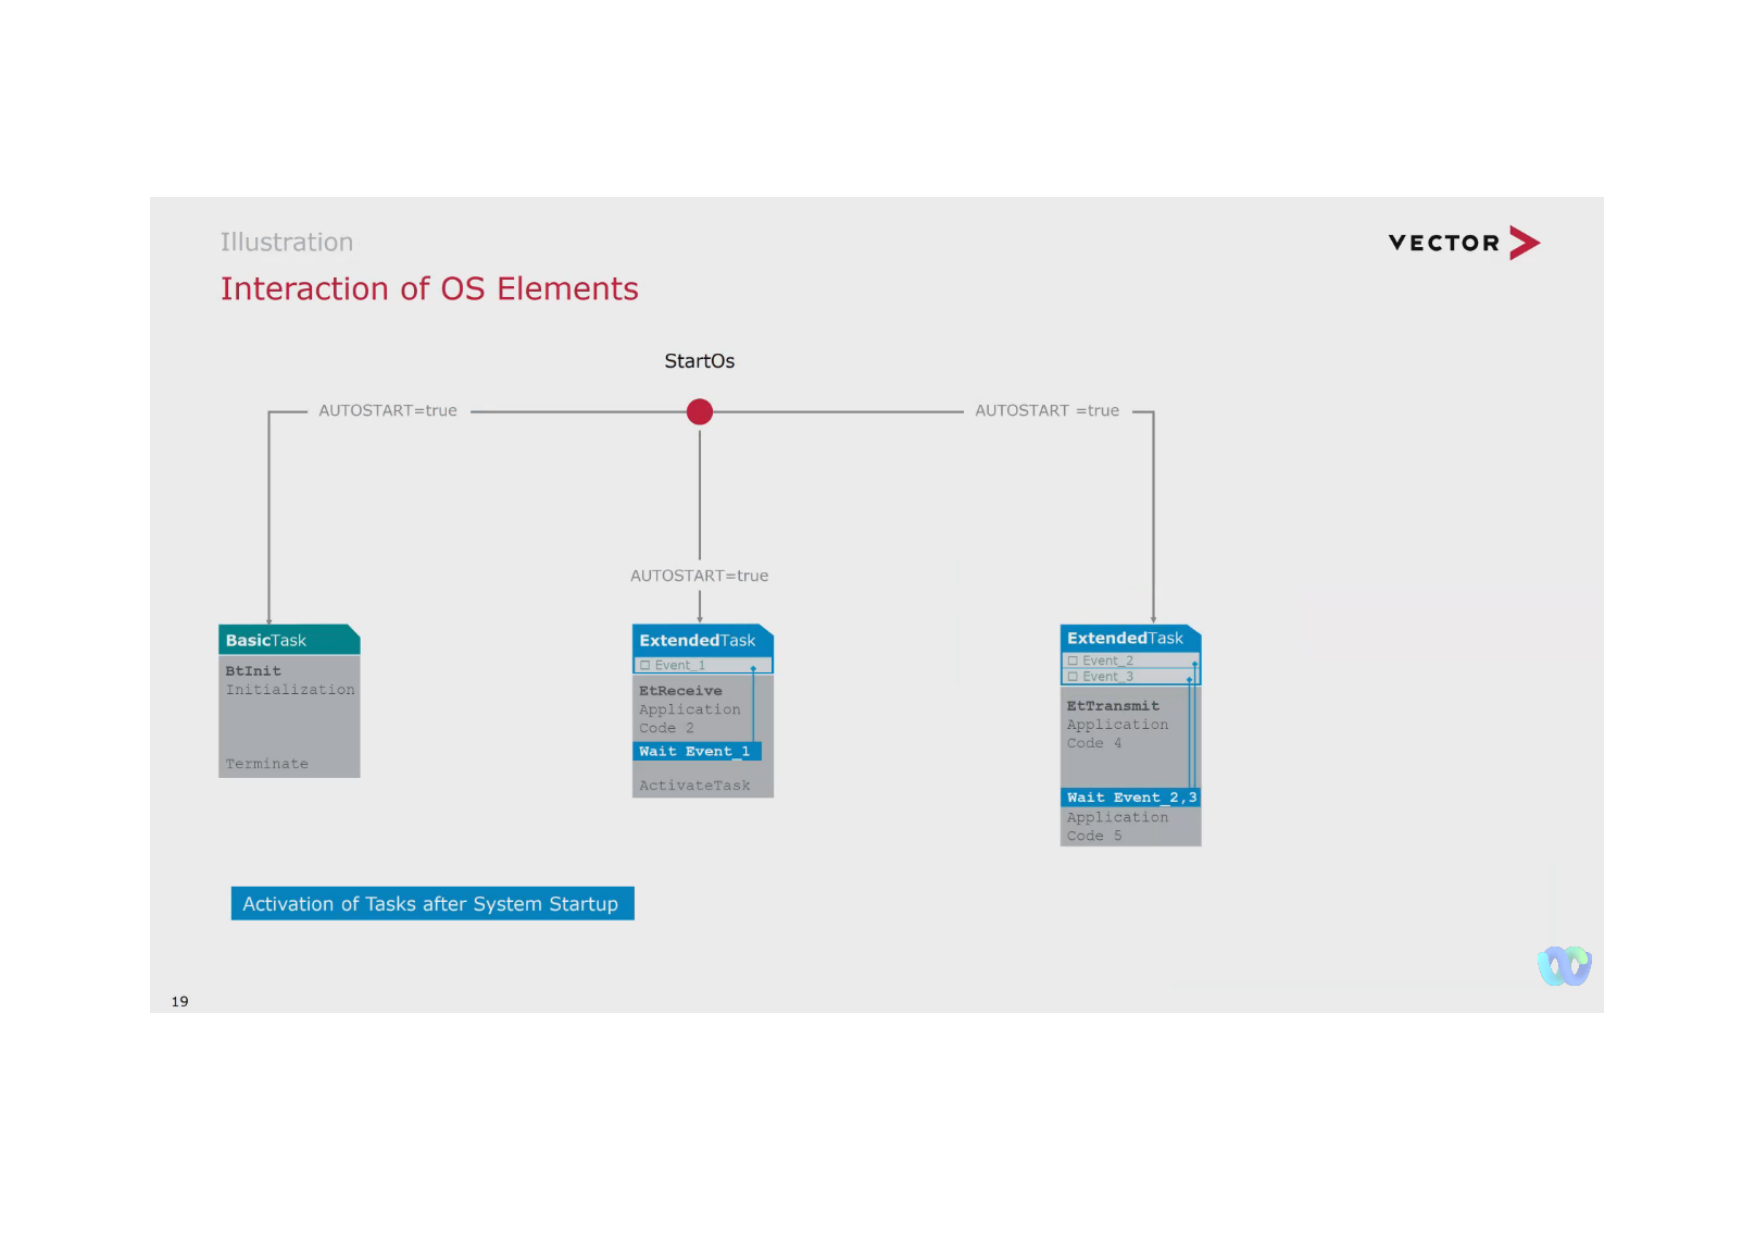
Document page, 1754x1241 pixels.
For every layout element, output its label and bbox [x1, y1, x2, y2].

picture [150, 197, 1604, 1013]
